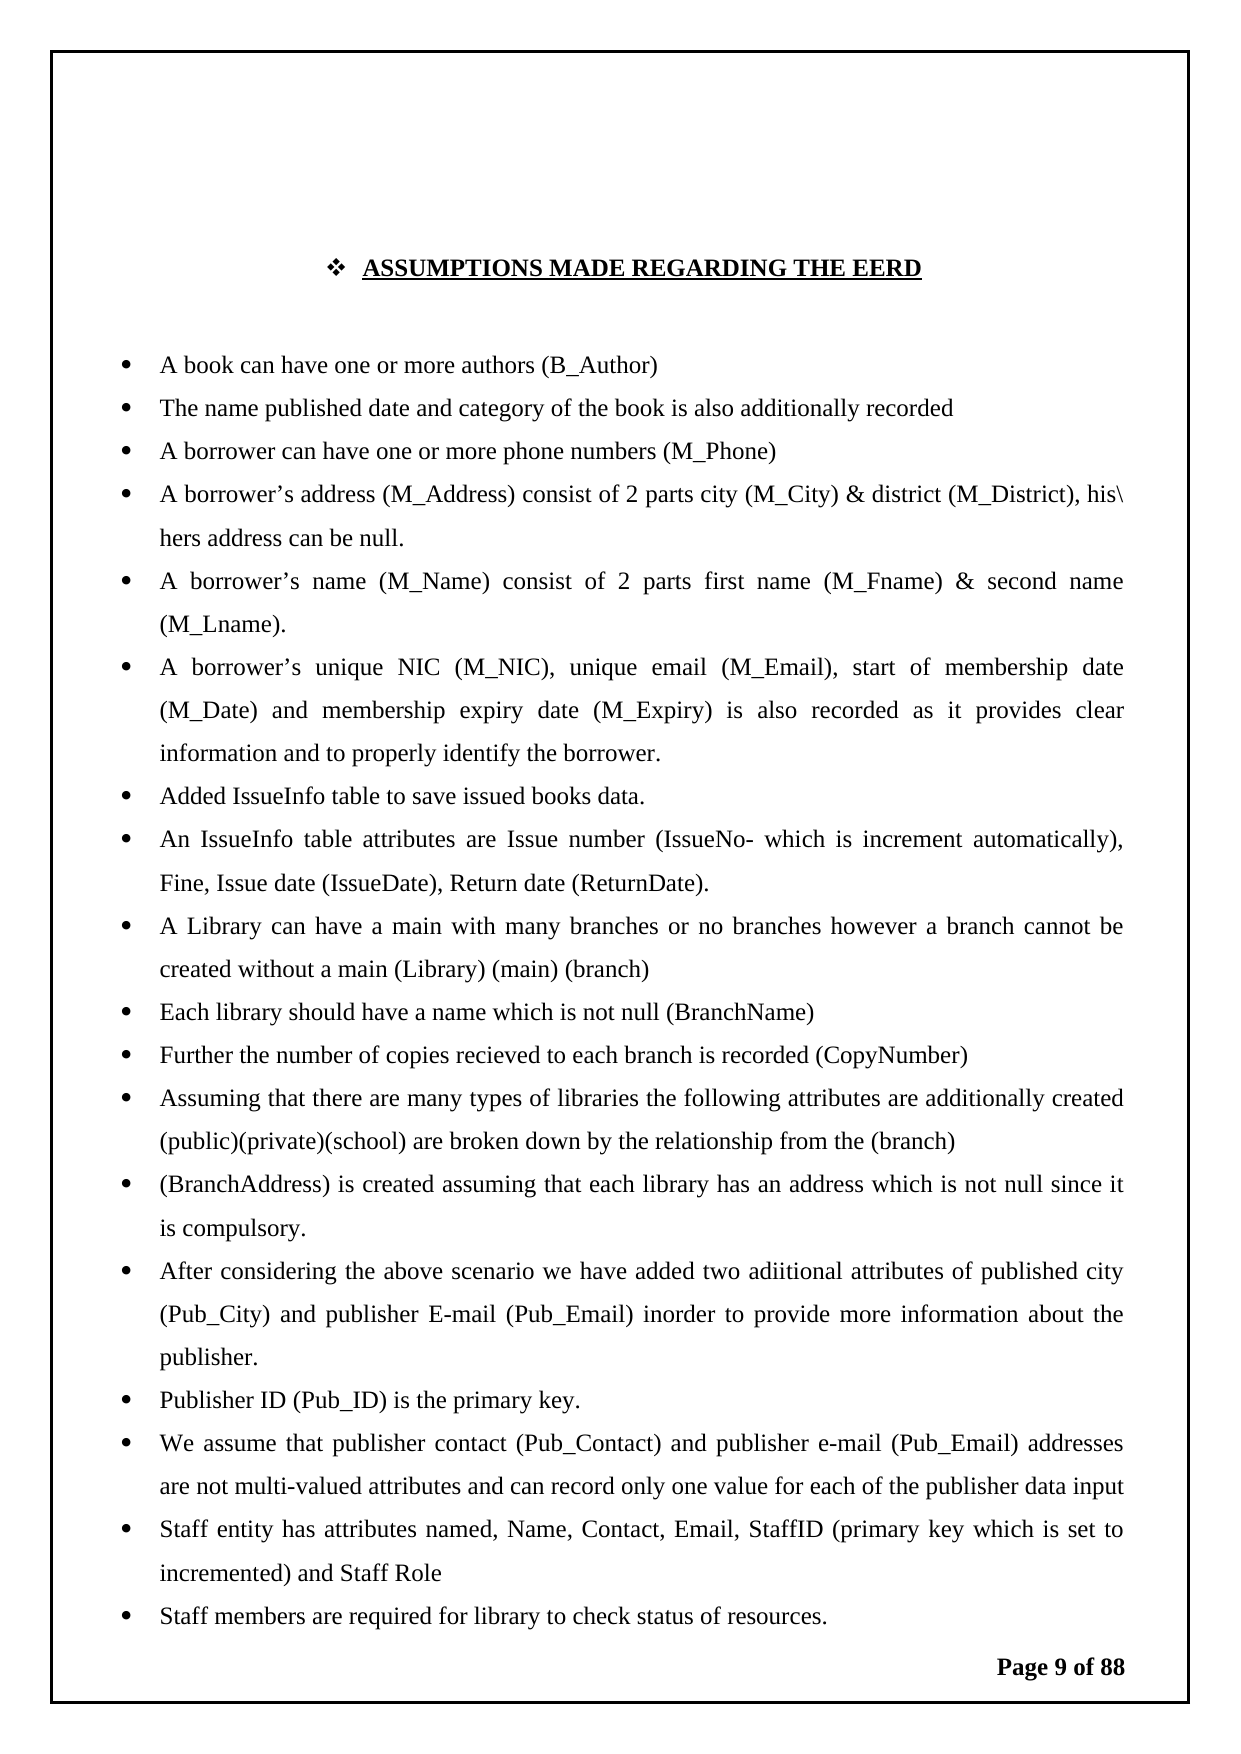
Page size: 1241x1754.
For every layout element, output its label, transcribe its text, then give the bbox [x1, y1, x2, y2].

list A borrower’s address (M_Address) consist of 2 parts city (M_City) & district (M_District), his\hers address can be null. [122, 479, 1125, 551]
list Further the number of copies recieved to each branch is recorded (CopyNumber) [122, 1040, 1125, 1069]
list (BranchAddress) is created assuming that each library has an address which is not null since it is compulsory. [122, 1169, 1125, 1241]
list A book can have one or more authors (B_Author) [122, 350, 1125, 379]
subtitle ASSUMPTIONS MADE REGARDING THE EERD [122, 253, 1125, 282]
list The name published date and category of the book is also additionally recorded [122, 393, 1125, 422]
list A Library can have a main with many branches or no branches however a branch cannot be created without a main (Library) (main) (branch) [122, 911, 1125, 983]
list Each library should have a name which is not null (BranchName) [122, 997, 1125, 1026]
list A borrower’s name (M_Name) consist of 2 parts first name (M_Fname) & second name (M_Lname). [122, 566, 1125, 638]
list Assuming that there are many types of libraries the following attributes are additionally created (public)(private)(school) are broken down by the relationship from the (branch) [122, 1083, 1125, 1155]
list A borrower’s unique NIC (M_NIC), unique email (M_Email), start of membership date (M_Date) and membership expiry date (M_Expiry) is also recorded as it provides clear information and to properly identify the borrower. [122, 652, 1125, 767]
list Added IssueInfo table to save issued books data. [122, 781, 1125, 810]
list Publisher ID (Pub_ID) is the primary key. [122, 1385, 1125, 1414]
list After considering the above scenario we have added two adiitional attributes of published city (Pub_City) and publisher E-mail (Pub_Email) inorder to provide more information about the publisher. [122, 1256, 1125, 1371]
list Staff members are required for library to check status of resources. [122, 1601, 1125, 1629]
list Staff entity has attributes named, Name, Contact, Email, StaffID (primary key which is set to incremented) and Staff Role [122, 1514, 1125, 1586]
list An IssueInfo table attributes are Issue number (IssueNo- which is increment automatically), Fine, Issue date (IssueDate), Return date (ReturnDate). [122, 824, 1125, 896]
list A borrower can have one or more phone numbers (M_Phone) [122, 436, 1125, 465]
list We assume that publisher contact (Pub_Contact) and publisher e-mail (Pub_Email) addresses are not multi-valued attributes and can record only one value for each of the publisher data input [122, 1428, 1125, 1500]
